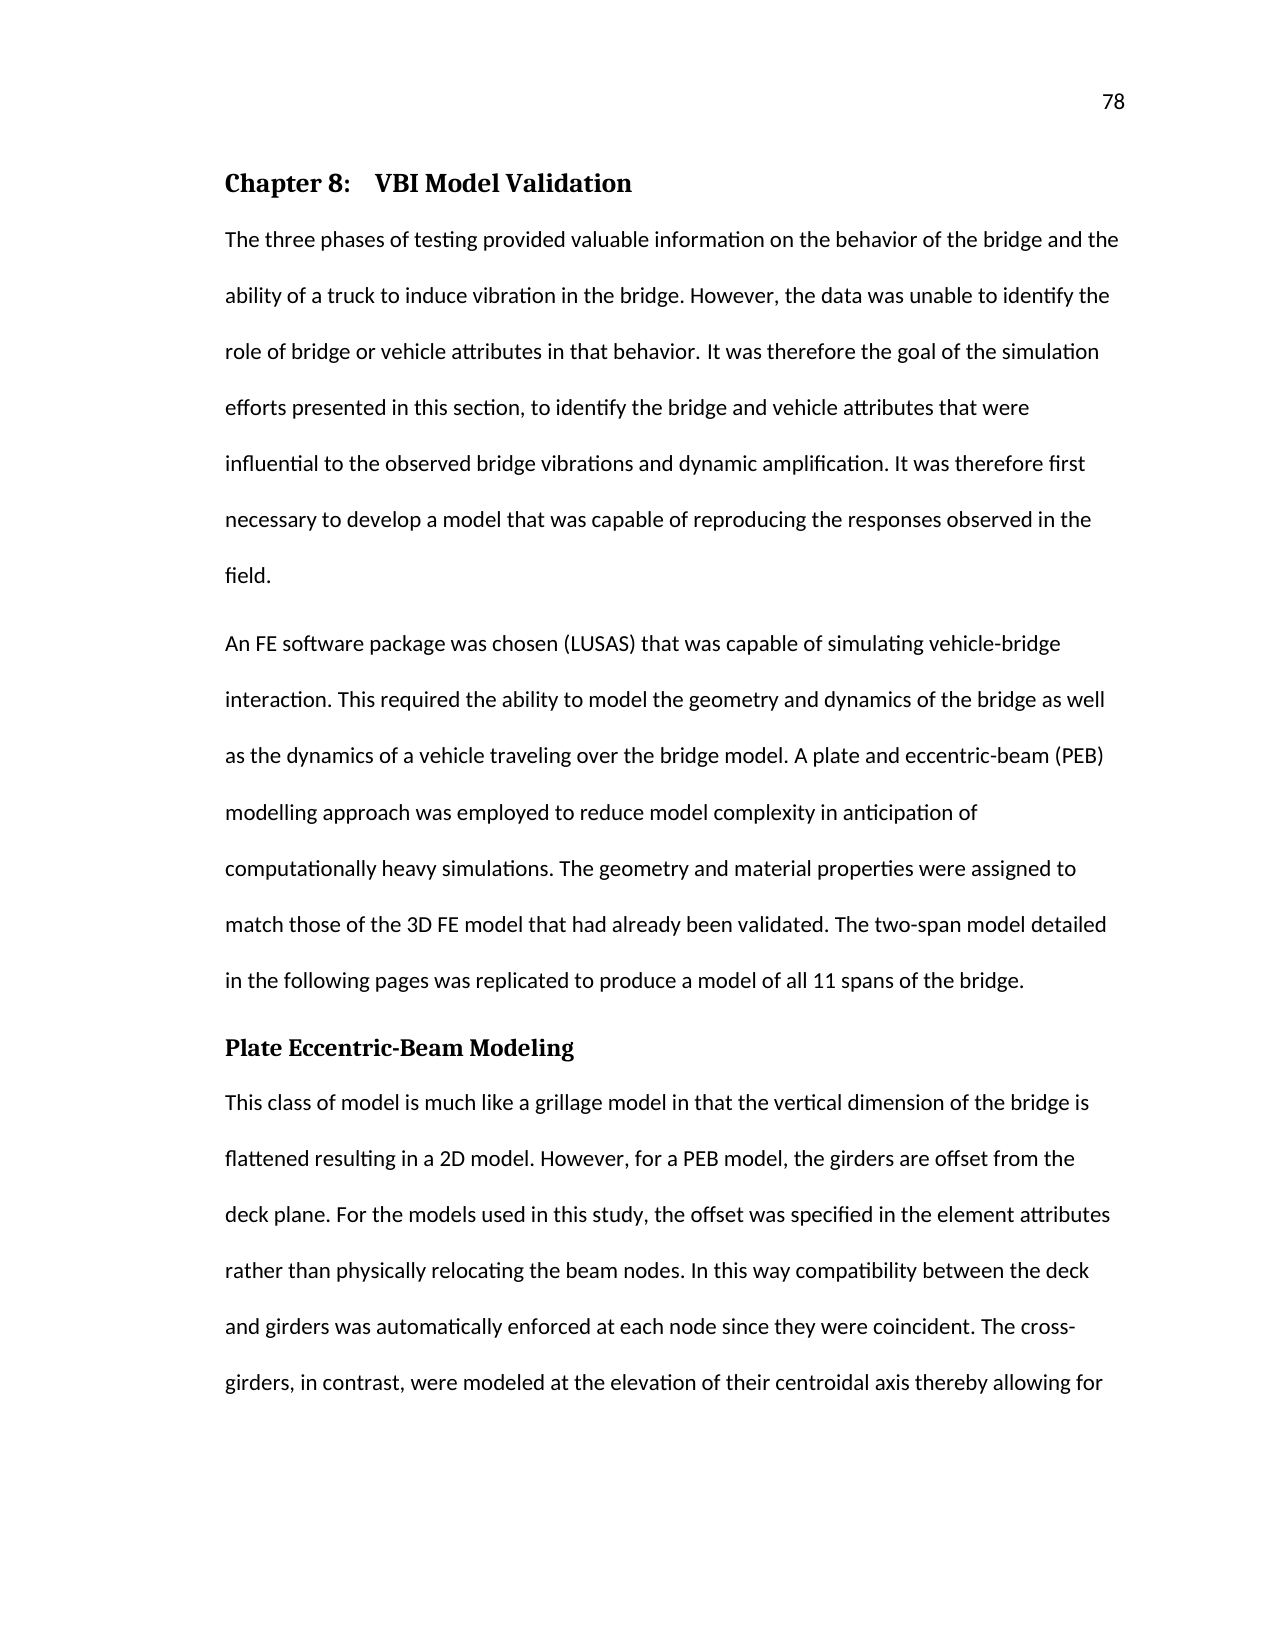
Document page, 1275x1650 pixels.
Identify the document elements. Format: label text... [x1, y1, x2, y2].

text The three phases of testing provided valuable information on the behavior of the bridge and the ability of a truck to induce vibration in the bridge. However, the data was unable to identify the role of bridge or vehicle attributes in that behavior. It was therefore the goal of the simulation efforts presented in this section, to identify the bridge and vehicle attributes that were influential to the observed bridge vibrations and dynamic amplification. It was therefore first necessary to develop a model that was capable of reproducing the responses observed in the field. [225, 225, 1125, 589]
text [225, 1088, 1125, 1396]
text An FE software package was chosen (LUSAS) that was capable of simulating vehicle-bridge interaction. This required the ability to model the geometry and dynamics of the bridge as well as the dynamics of a vehicle traveling over the bridge model. A plate and eccentric-beam (PEB) modelling approach was employed to reduce model complexity in anticipation of computationally heavy simulations. The geometry and material properties were assigned to match those of the 3D FE model that had already been validated. The two-span model detailed in the following pages was replicated to produce a model of all 11 spans of the bridge. [225, 629, 1125, 994]
subtitle VBI Model Validation [225, 168, 1125, 200]
subtitle Plate Eccentric-Beam Modeling [225, 1034, 1125, 1063]
